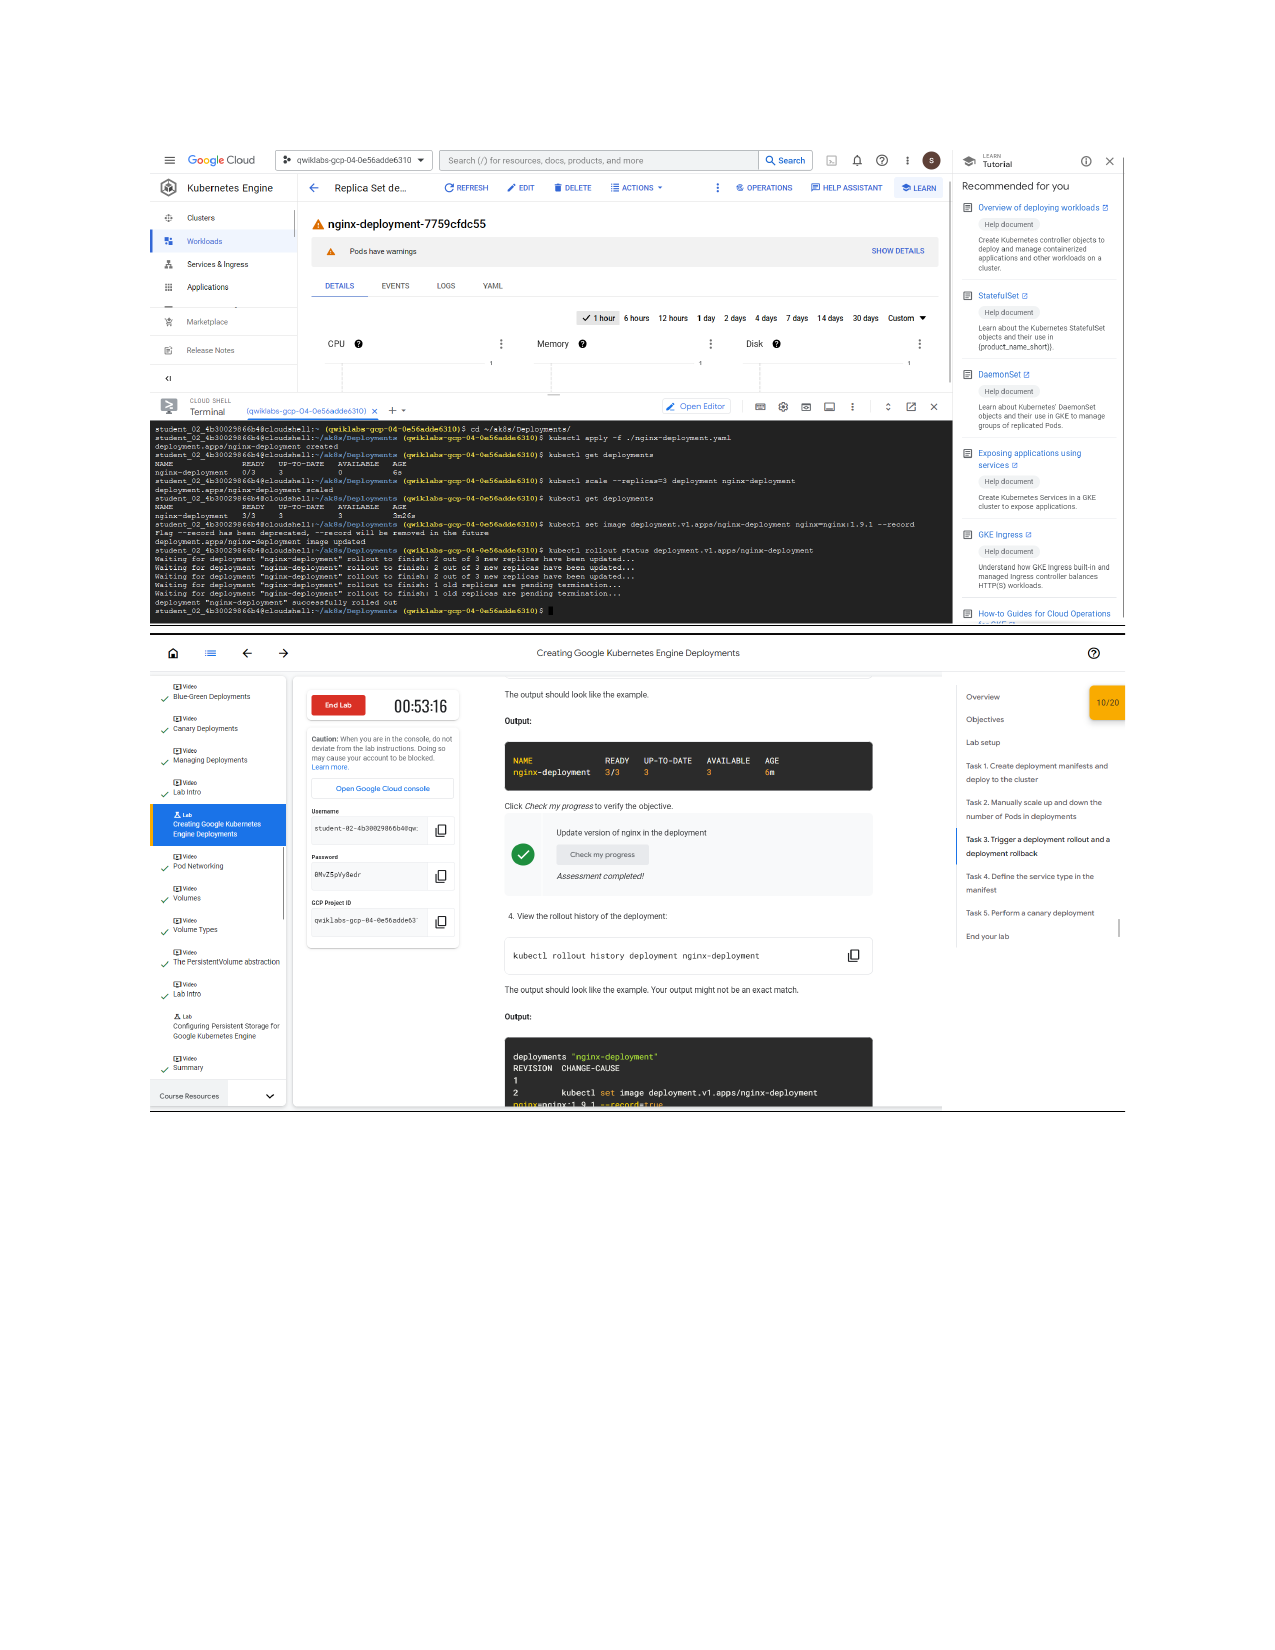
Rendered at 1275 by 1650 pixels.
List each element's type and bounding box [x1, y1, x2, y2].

picture [150, 150, 1125, 626]
picture [150, 633, 1125, 1112]
